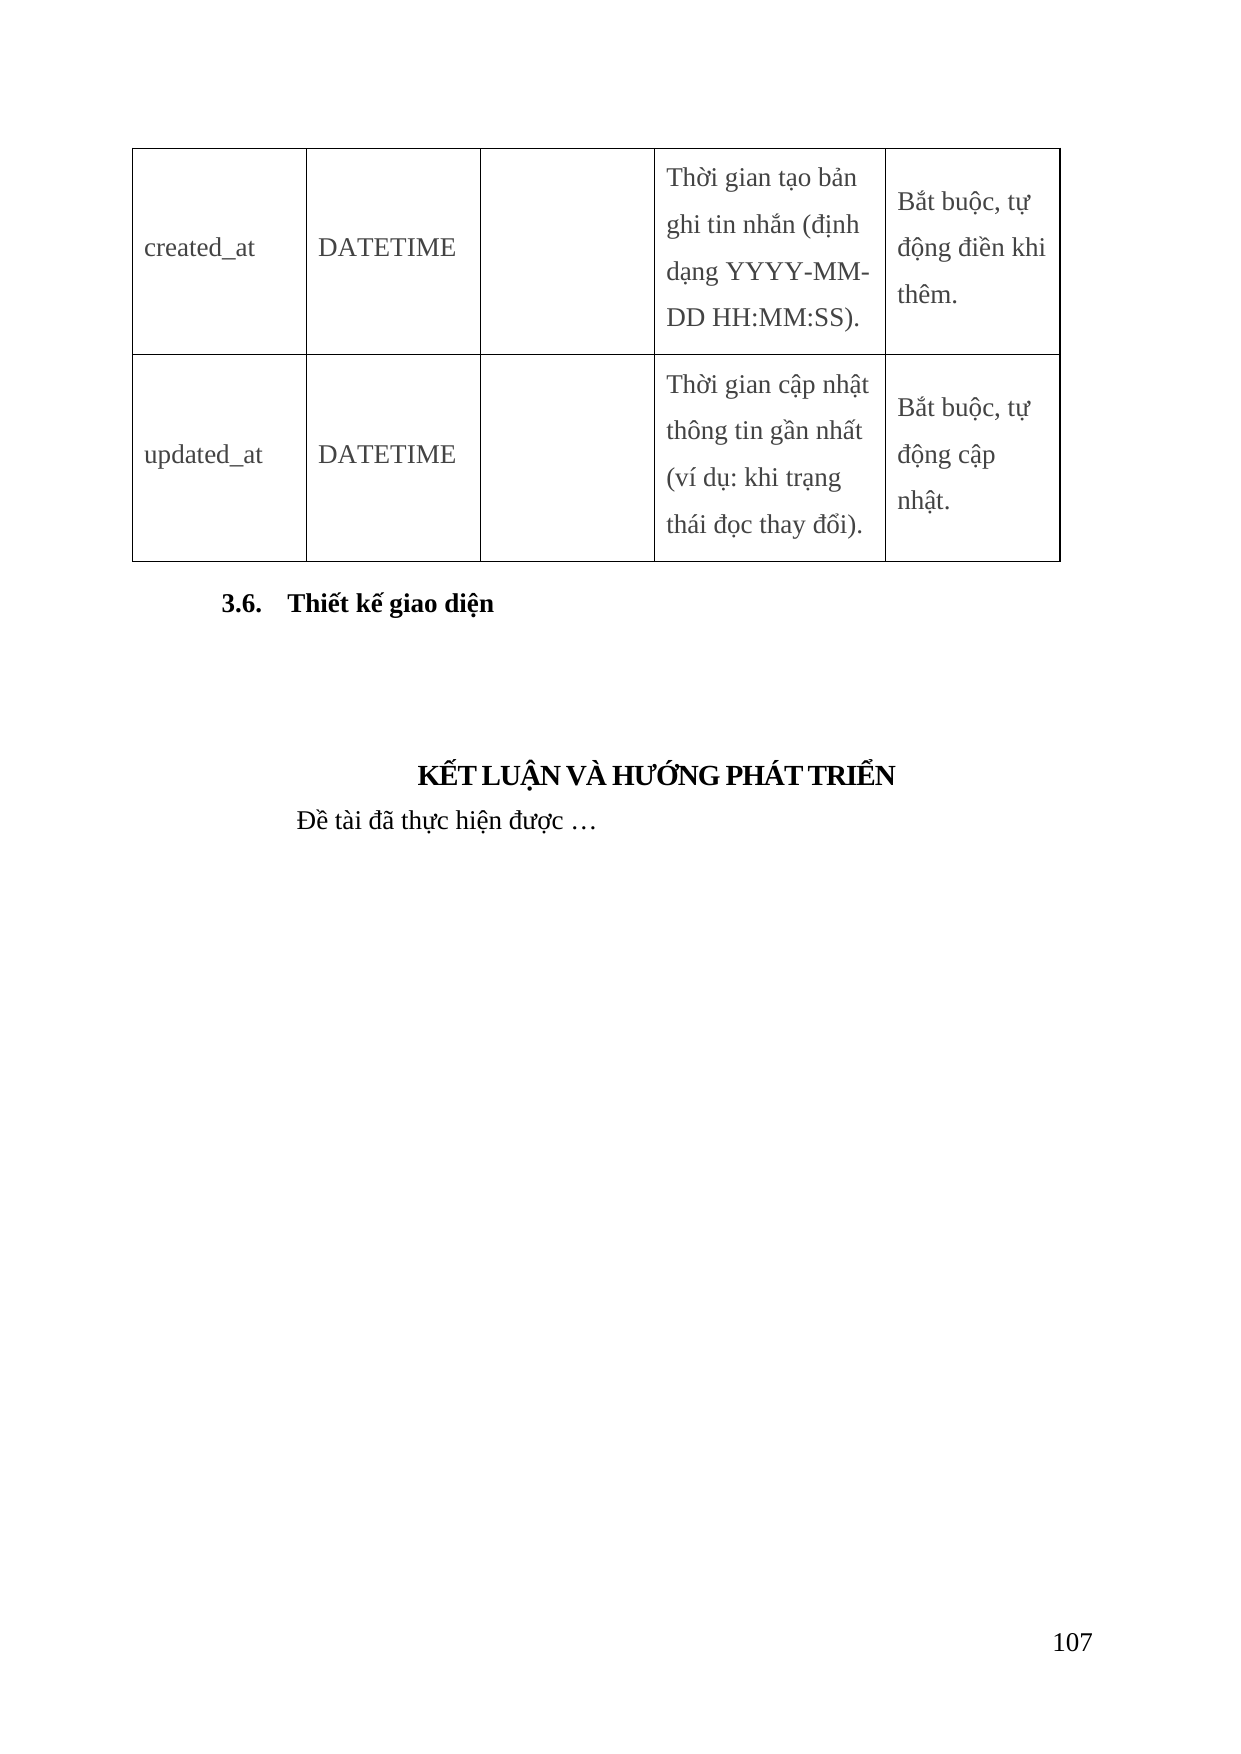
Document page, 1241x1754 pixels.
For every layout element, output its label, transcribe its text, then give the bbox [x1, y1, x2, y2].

text Đề tài đã thực hiện được … [221, 804, 1092, 835]
table_cell created_at [133, 149, 306, 354]
table_cell Bắt buộc, tự động điền khi thêm. [886, 149, 1059, 354]
table_cell DATETIME [307, 355, 480, 561]
table_cell [481, 149, 654, 354]
table_cell Thời gian cập nhật thông tin gần nhất (ví dụ: khi trạng thái đọc thay đổi). [655, 355, 885, 561]
subtitle Thiết kế giao diện [221, 587, 1092, 618]
table_cell [481, 355, 654, 561]
table_cell Bắt buộc, tự động cập nhật. [886, 355, 1059, 561]
table_cell DATETIME [307, 149, 480, 354]
table_cell Thời gian tạo bản ghi tin nhắn (định dạng YYYY-MM-DD HH:MM:SS). [655, 149, 885, 354]
table_cell updated_at [133, 355, 306, 561]
title KẾT LUẬN VÀ HƯỚNG PHÁT TRIỂN [221, 758, 1092, 791]
